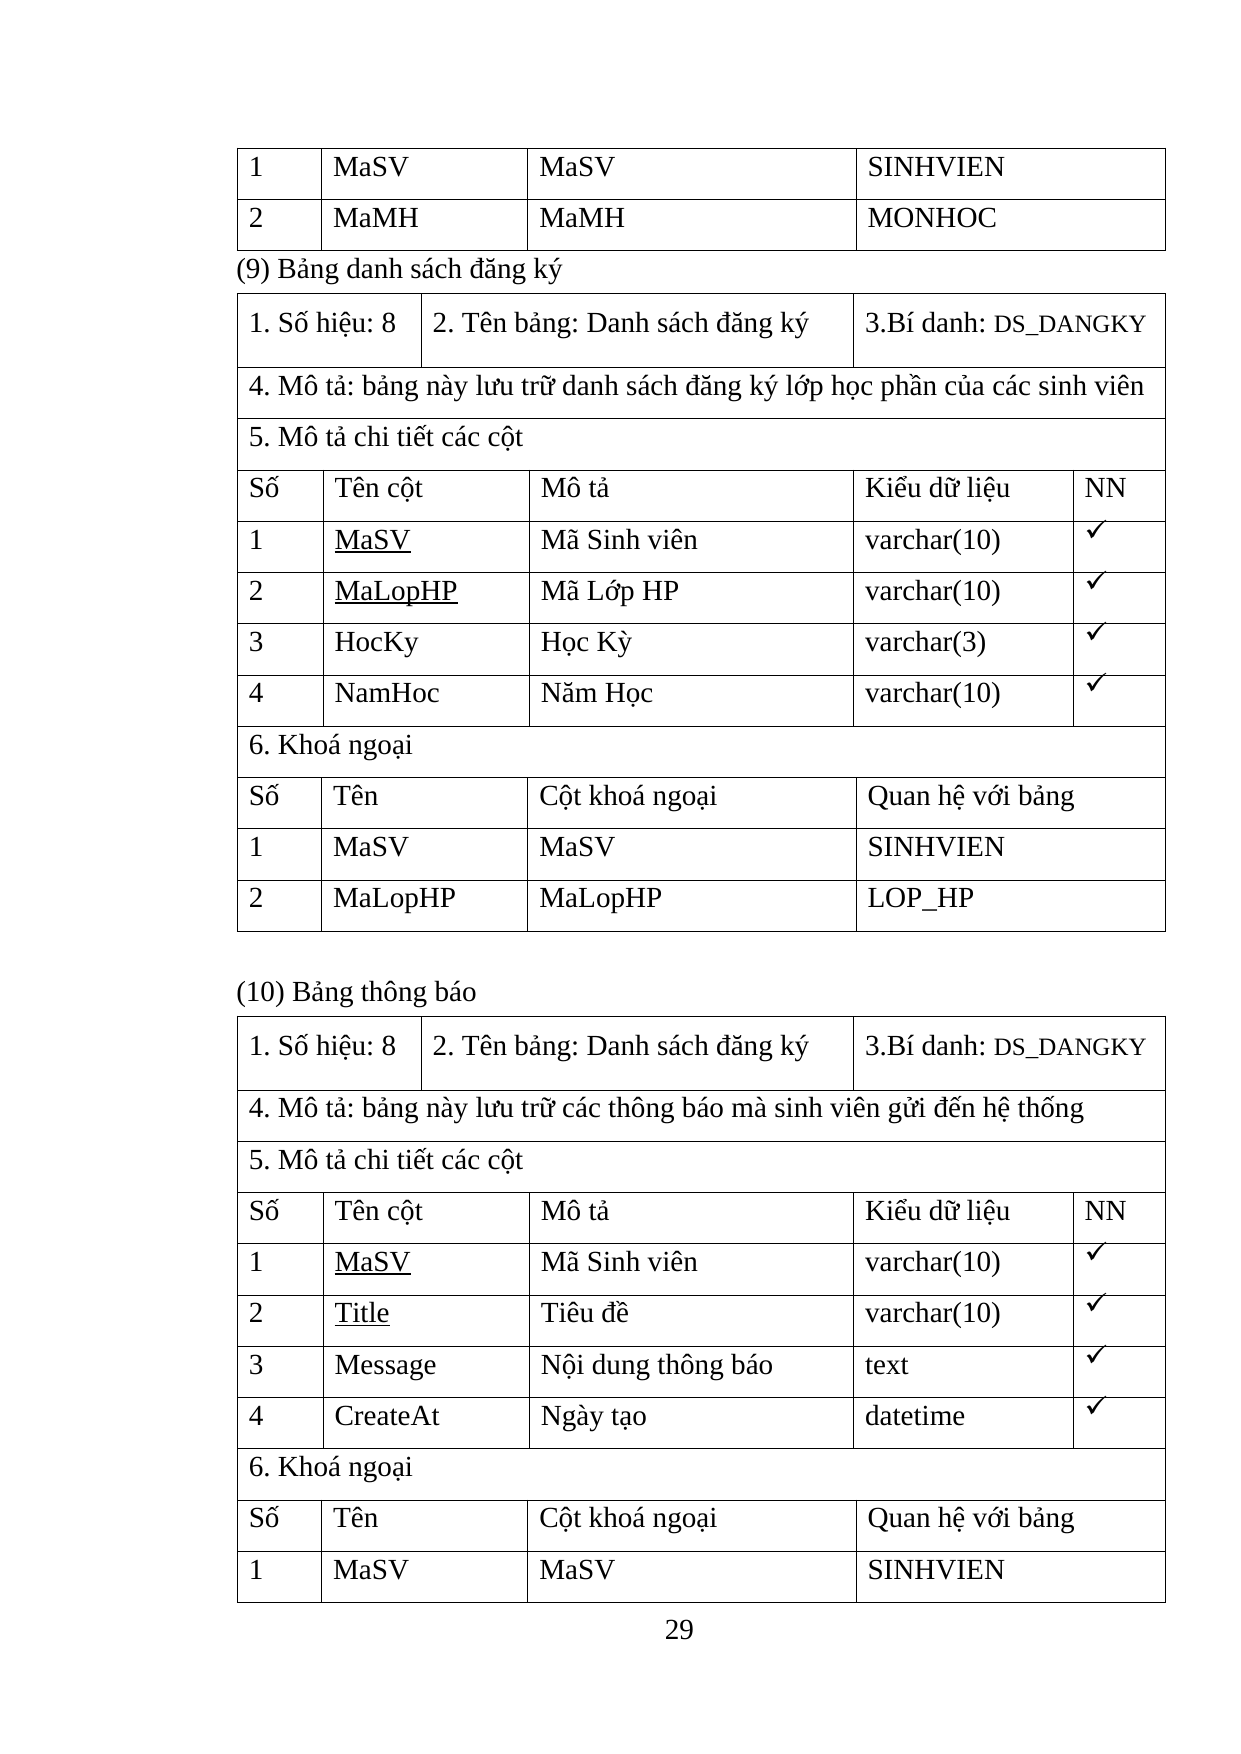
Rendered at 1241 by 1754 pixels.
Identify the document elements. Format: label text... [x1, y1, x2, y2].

table_cell 1 [238, 1552, 321, 1602]
table_cell [1074, 624, 1165, 674]
table_cell Cột khoá ngoại [528, 1501, 856, 1551]
table_cell Số [238, 1193, 323, 1243]
table_cell [1074, 1296, 1165, 1346]
table_cell varchar(10) [854, 522, 1073, 572]
table_cell [1074, 573, 1165, 623]
table_cell Mô tả [530, 471, 853, 521]
table_cell MaSV [528, 829, 856, 879]
table_cell varchar(3) [854, 624, 1073, 674]
table_cell Số [238, 1501, 321, 1551]
table_cell MaSV [322, 149, 527, 199]
table_cell 3 [238, 1347, 323, 1397]
text (10) Bảng thông báo [207, 974, 1152, 1007]
table_cell 4. Mô tả: bảng này lưu trữ danh sách đăng ký lớp học phần của các sinh viên [238, 368, 1165, 418]
table_cell varchar(10) [854, 676, 1073, 726]
table_cell MaLopHP [322, 881, 527, 931]
table_cell 5. Mô tả chi tiết các cột [238, 419, 1165, 469]
table_cell [1074, 1398, 1165, 1448]
table_cell Học Kỳ [530, 624, 853, 674]
table_cell [1074, 676, 1165, 726]
table_header 2. Tên bảng: Danh sách đăng ký [422, 294, 853, 367]
table_cell Title [324, 1296, 529, 1346]
table_cell Kiểu dữ liệu [854, 1193, 1073, 1243]
table_cell MaLopHP [528, 881, 856, 931]
table_cell [1074, 522, 1165, 572]
table_cell Năm Học [530, 676, 853, 726]
table_cell SINHVIEN [857, 1552, 1165, 1602]
table_cell Quan hệ với bảng [857, 1501, 1165, 1551]
table_cell 6. Khoá ngoại [238, 1449, 1165, 1499]
table_cell 1 [238, 829, 321, 879]
table_cell 4 [238, 1398, 323, 1448]
table_cell Cột khoá ngoại [528, 778, 856, 828]
table_cell varchar(10) [854, 573, 1073, 623]
table_cell Mã Sinh viên [530, 1244, 853, 1294]
table_cell MaSV [322, 829, 527, 879]
table_cell MaSV [324, 1244, 529, 1294]
table_cell text [854, 1347, 1073, 1397]
table_cell CreateAt [324, 1398, 529, 1448]
table_cell MaMH [528, 200, 856, 250]
table_cell Quan hệ với bảng [857, 778, 1165, 828]
table_cell MaLopHP [324, 573, 529, 623]
table_cell Mã Sinh viên [530, 522, 853, 572]
table_cell Message [324, 1347, 529, 1397]
table_cell NN [1074, 471, 1165, 521]
table_cell LOP_HP [857, 881, 1165, 931]
table_cell Mô tả [530, 1193, 853, 1243]
table_cell varchar(10) [854, 1244, 1073, 1294]
table_cell Số [238, 778, 321, 828]
table_cell HocKy [324, 624, 529, 674]
table_cell 2 [238, 573, 323, 623]
table_header 3.Bí danh: DS_DANGKY [854, 1017, 1165, 1089]
text (9) Bảng danh sách đăng ký [207, 251, 1152, 285]
table_cell 5. Mô tả chi tiết các cột [238, 1142, 1165, 1192]
table_cell 2 [238, 1296, 323, 1346]
table_cell 1 [238, 149, 321, 199]
table_cell 3 [238, 624, 323, 674]
table_cell 1 [238, 522, 323, 572]
table_cell Mã Lớp HP [530, 573, 853, 623]
table_cell Tên cột [324, 471, 529, 521]
table_cell SINHVIEN [857, 149, 1165, 199]
table_cell MaSV [322, 1552, 527, 1602]
table_header 1. Số hiệu: 8 [238, 1017, 421, 1089]
table_cell 4. Mô tả: bảng này lưu trữ các thông báo mà sinh viên gửi đến hệ thống [238, 1091, 1165, 1141]
table_cell [1074, 1347, 1165, 1397]
table_cell MaSV [528, 149, 856, 199]
table_cell NamHoc [324, 676, 529, 726]
table_cell Số [238, 471, 323, 521]
table_cell 2 [238, 881, 321, 931]
table_cell NN [1074, 1193, 1165, 1243]
table_cell varchar(10) [854, 1296, 1073, 1346]
table_cell [1074, 1244, 1165, 1294]
table_cell Nội dung thông báo [530, 1347, 853, 1397]
table_cell 2 [238, 200, 321, 250]
table_cell MaSV [528, 1552, 856, 1602]
table_cell 6. Khoá ngoại [238, 727, 1165, 777]
table_cell Ngày tạo [530, 1398, 853, 1448]
table_cell Tên [322, 1501, 527, 1551]
table_cell datetime [854, 1398, 1073, 1448]
table_cell SINHVIEN [857, 829, 1165, 879]
table_cell MONHOC [857, 200, 1165, 250]
table_header 3.Bí danh: DS_DANGKY [854, 294, 1165, 367]
table_header 1. Số hiệu: 8 [238, 294, 421, 367]
table_cell Kiểu dữ liệu [854, 471, 1073, 521]
table_cell 1 [238, 1244, 323, 1294]
table_header 2. Tên bảng: Danh sách đăng ký [422, 1017, 853, 1089]
table_cell Tên [322, 778, 527, 828]
table_cell MaMH [322, 200, 527, 250]
table_cell Tên cột [324, 1193, 529, 1243]
table_cell 4 [238, 676, 323, 726]
table_cell MaSV [324, 522, 529, 572]
table_cell Tiêu đề [530, 1296, 853, 1346]
